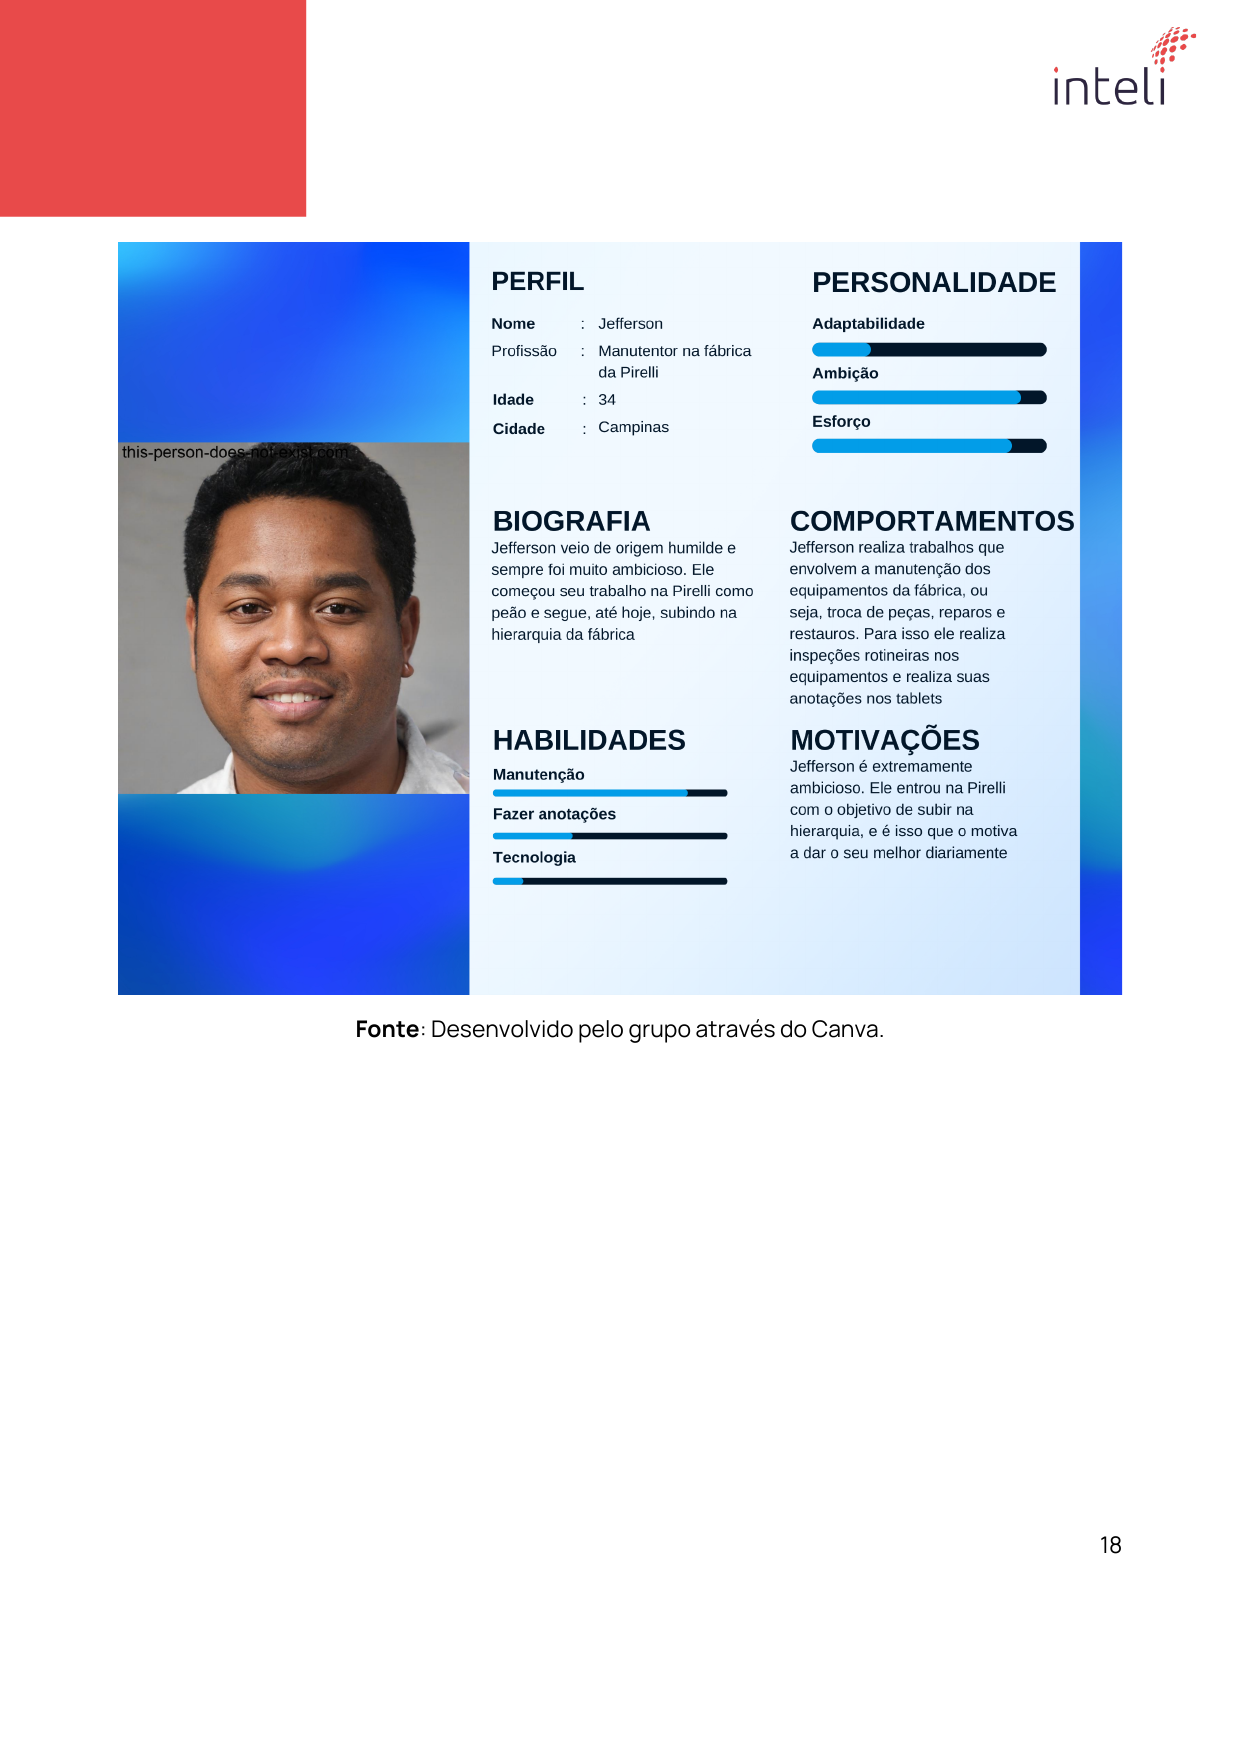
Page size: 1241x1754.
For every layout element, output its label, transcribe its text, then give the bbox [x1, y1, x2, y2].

text Fonte: Desenvolvido pelo grupo através do Canva. [118, 1013, 1122, 1045]
picture [118, 242, 1123, 995]
picture [1054, 27, 1197, 105]
picture [0, 0, 307, 217]
